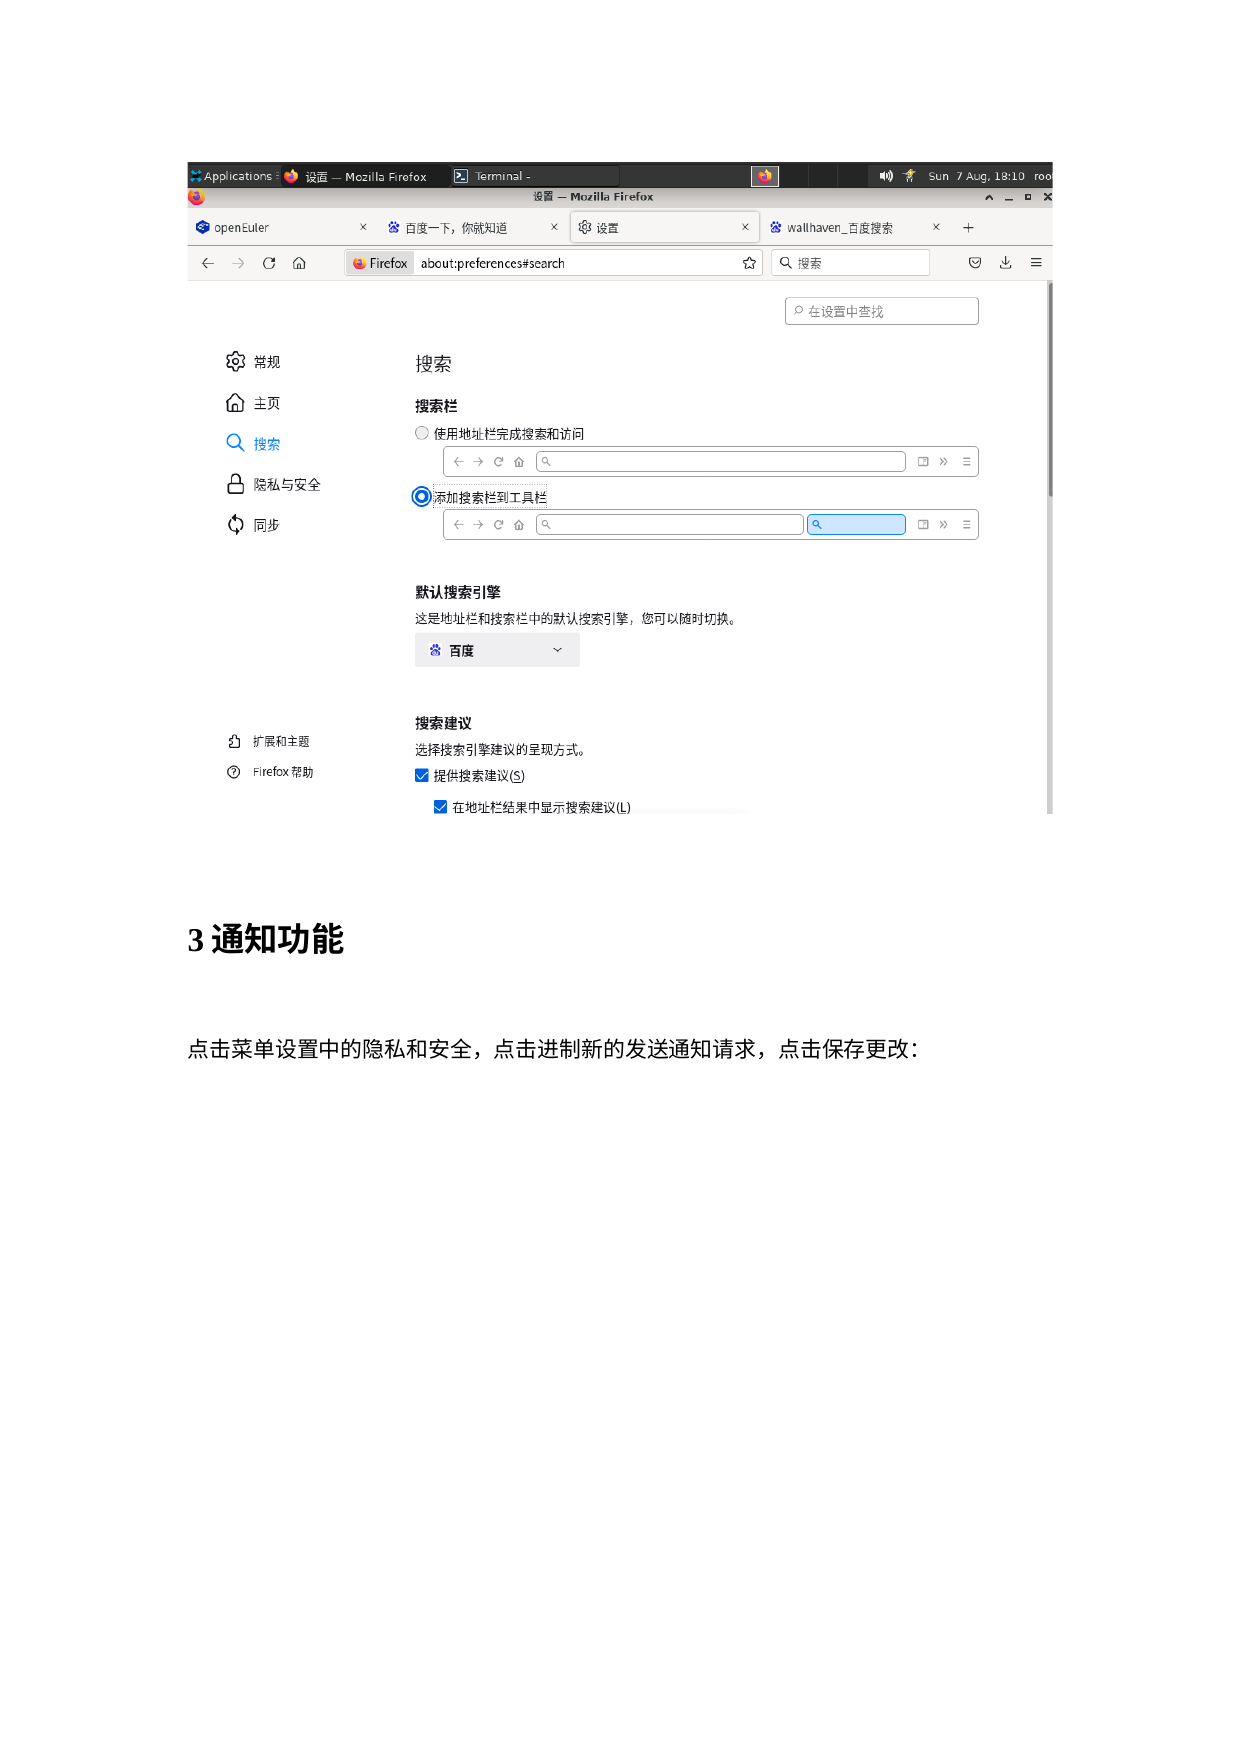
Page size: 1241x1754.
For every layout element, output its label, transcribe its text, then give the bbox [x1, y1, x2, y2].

subtitle 3通知功能 [187, 904, 1053, 969]
picture [187, 162, 1053, 814]
text 点击菜单设置中的隐私和安全，点击进制新的发送通知请求，点击保存更改： [187, 1031, 1053, 1064]
